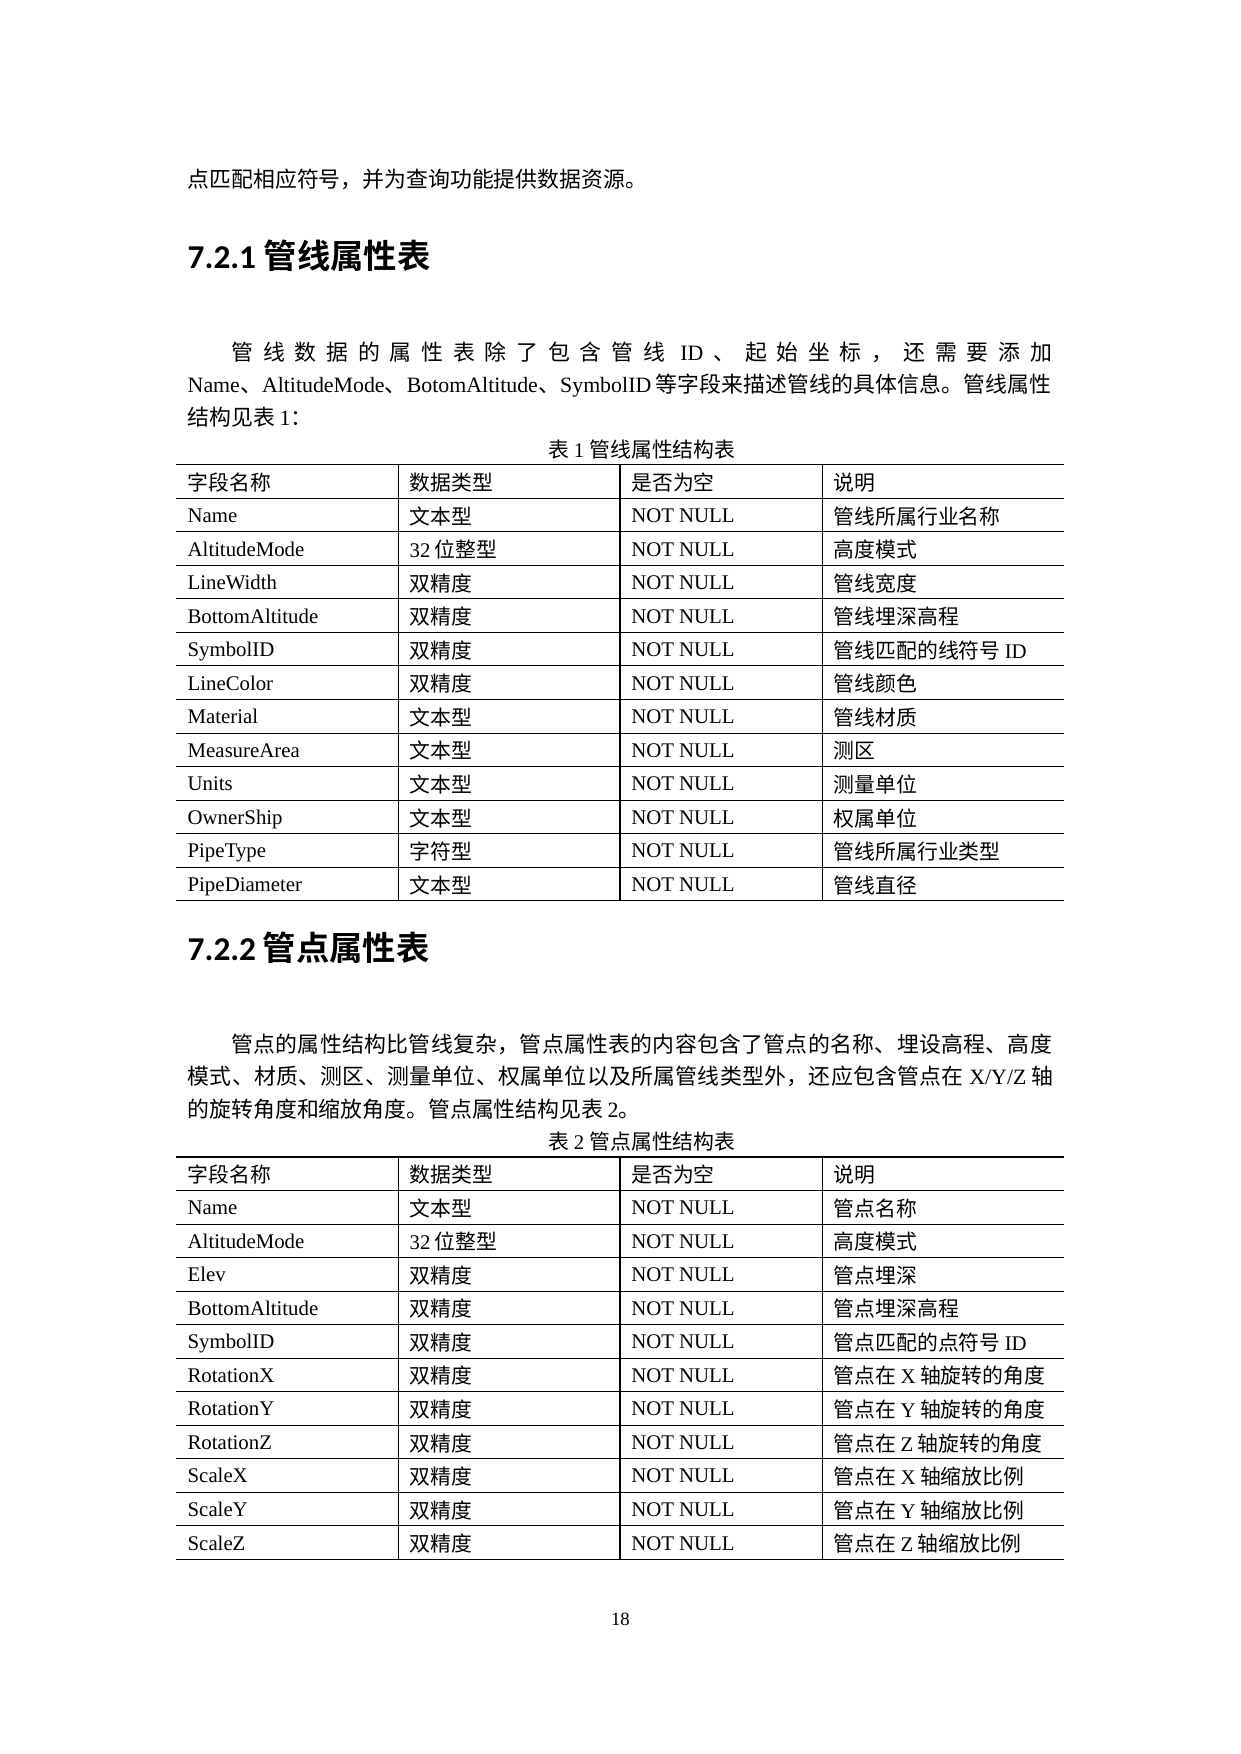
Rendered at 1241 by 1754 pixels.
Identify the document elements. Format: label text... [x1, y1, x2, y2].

text 管线数据的属性表除了包含管线ID、起始坐标，还需要添加Name、AltitudeMode、BotomAltitude、SymbolID等字段来描述管线的具体信息。管线属性结构见表1： [187, 334, 1053, 432]
table_cell NOT NULL [621, 532, 822, 565]
table_cell SymbolID [176, 1325, 398, 1358]
table_cell 32位整型 [399, 532, 619, 565]
table_cell Units [176, 767, 398, 799]
table_cell RotationZ [176, 1426, 398, 1458]
table_cell 管线匹配的线符号ID [823, 633, 1064, 665]
table_cell NOT NULL [621, 1493, 822, 1525]
table_cell 高度模式 [823, 532, 1064, 565]
table_cell 文本型 [399, 700, 619, 732]
table_cell 双精度 [399, 1325, 619, 1358]
table_cell 文本型 [399, 499, 619, 531]
text 管点的属性结构比管线复杂，管点属性表的内容包含了管点的名称、埋设高程、高度模式、材质、测区、测量单位、权属单位以及所属管线类型外，还应包含管点在X/Y/Z轴的旋转角度和缩放角度。管点属性结构见表2。 [187, 1026, 1053, 1124]
table_cell 管线所属行业名称 [823, 499, 1064, 531]
text 表1 管线属性结构表 [187, 432, 1053, 464]
table_cell 双精度 [399, 599, 619, 632]
table_cell 双精度 [399, 1392, 619, 1425]
table_cell SymbolID [176, 633, 398, 665]
table_header 数据类型 [399, 465, 619, 498]
table_cell 文本型 [399, 801, 619, 833]
table_cell NOT NULL [621, 1225, 822, 1257]
table_cell LineWidth [176, 566, 398, 598]
table_cell PipeType [176, 834, 398, 867]
table_cell 管线所属行业类型 [823, 834, 1064, 867]
table_cell 管点埋深高程 [823, 1292, 1064, 1324]
table_cell BottomAltitude [176, 1292, 398, 1324]
table_cell LineColor [176, 666, 398, 699]
table_cell 32位整型 [399, 1225, 619, 1257]
table_cell 管线埋深高程 [823, 599, 1064, 632]
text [187, 162, 1053, 194]
table_cell Name [176, 499, 398, 531]
table_cell 双精度 [399, 1493, 619, 1525]
table_cell 管点在Y轴旋转的角度 [823, 1392, 1064, 1425]
table_cell 管线直径 [823, 868, 1064, 900]
table_cell 测区 [823, 734, 1064, 766]
table_cell RotationX [176, 1359, 398, 1391]
table_header 是否为空 [621, 465, 822, 498]
table_cell Elev [176, 1258, 398, 1291]
table_cell 管点在X轴缩放比例 [823, 1459, 1064, 1492]
table_cell 文本型 [399, 767, 619, 799]
subtitle 7.2.1 管线属性表 [187, 222, 1053, 287]
table_cell BottomAltitude [176, 599, 398, 632]
table_cell PipeDiameter [176, 868, 398, 900]
table_cell 管点在X轴旋转的角度 [823, 1359, 1064, 1391]
table_cell RotationY [176, 1392, 398, 1425]
table_cell 管点匹配的点符号ID [823, 1325, 1064, 1358]
table_cell NOT NULL [621, 1459, 822, 1492]
table_header 字段名称 [176, 465, 398, 498]
table_cell NOT NULL [621, 734, 822, 766]
table_cell NOT NULL [621, 1359, 822, 1391]
table_cell 双精度 [399, 1359, 619, 1391]
table_cell NOT NULL [621, 767, 822, 799]
table_cell 双精度 [399, 1258, 619, 1291]
table_cell Name [176, 1191, 398, 1223]
table_cell NOT NULL [621, 1292, 822, 1324]
table_cell 双精度 [399, 1526, 619, 1559]
table_header 说明 [823, 1158, 1064, 1190]
table_cell Material [176, 700, 398, 732]
table_cell 双精度 [399, 666, 619, 699]
table_cell 双精度 [399, 1426, 619, 1458]
table_cell NOT NULL [621, 1325, 822, 1358]
subtitle 7.2.2管点属性表 [187, 914, 1053, 979]
table_cell NOT NULL [621, 1392, 822, 1425]
table_cell NOT NULL [621, 700, 822, 732]
table_cell NOT NULL [621, 1426, 822, 1458]
table_cell 字符型 [399, 834, 619, 867]
table_cell NOT NULL [621, 633, 822, 665]
text 表2 管点属性结构表 [187, 1124, 1053, 1156]
table_header 是否为空 [621, 1158, 822, 1190]
table_cell AltitudeMode [176, 532, 398, 565]
table_cell 文本型 [399, 1191, 619, 1223]
table_cell 双精度 [399, 1459, 619, 1492]
table_cell 管点埋深 [823, 1258, 1064, 1291]
table_header 数据类型 [399, 1158, 619, 1190]
table_cell 双精度 [399, 1292, 619, 1324]
table_cell NOT NULL [621, 599, 822, 632]
table_cell 管点名称 [823, 1191, 1064, 1223]
table_cell 测量单位 [823, 767, 1064, 799]
table_cell 管点在Z轴缩放比例 [823, 1526, 1064, 1559]
table_cell ScaleX [176, 1459, 398, 1492]
table_cell 管线宽度 [823, 566, 1064, 598]
table_cell NOT NULL [621, 666, 822, 699]
table_cell OwnerShip [176, 801, 398, 833]
table_cell MeasureArea [176, 734, 398, 766]
table_cell AltitudeMode [176, 1225, 398, 1257]
table_cell NOT NULL [621, 801, 822, 833]
table_cell 高度模式 [823, 1225, 1064, 1257]
table_cell 文本型 [399, 734, 619, 766]
table_cell 双精度 [399, 633, 619, 665]
table_cell 文本型 [399, 868, 619, 900]
table_cell 管线材质 [823, 700, 1064, 732]
table_header 字段名称 [176, 1158, 398, 1190]
table_cell NOT NULL [621, 1526, 822, 1559]
table_cell NOT NULL [621, 1191, 822, 1223]
table_cell 双精度 [399, 566, 619, 598]
table_cell ScaleY [176, 1493, 398, 1525]
table_cell ScaleZ [176, 1526, 398, 1559]
table_header 说明 [823, 465, 1064, 498]
table_cell 管线颜色 [823, 666, 1064, 699]
table_cell NOT NULL [621, 566, 822, 598]
table_cell NOT NULL [621, 834, 822, 867]
table_cell NOT NULL [621, 1258, 822, 1291]
table_cell NOT NULL [621, 499, 822, 531]
table_cell 管点在Z轴旋转的角度 [823, 1426, 1064, 1458]
table_cell 管点在Y轴缩放比例 [823, 1493, 1064, 1525]
table_cell 权属单位 [823, 801, 1064, 833]
table_cell NOT NULL [621, 868, 822, 900]
